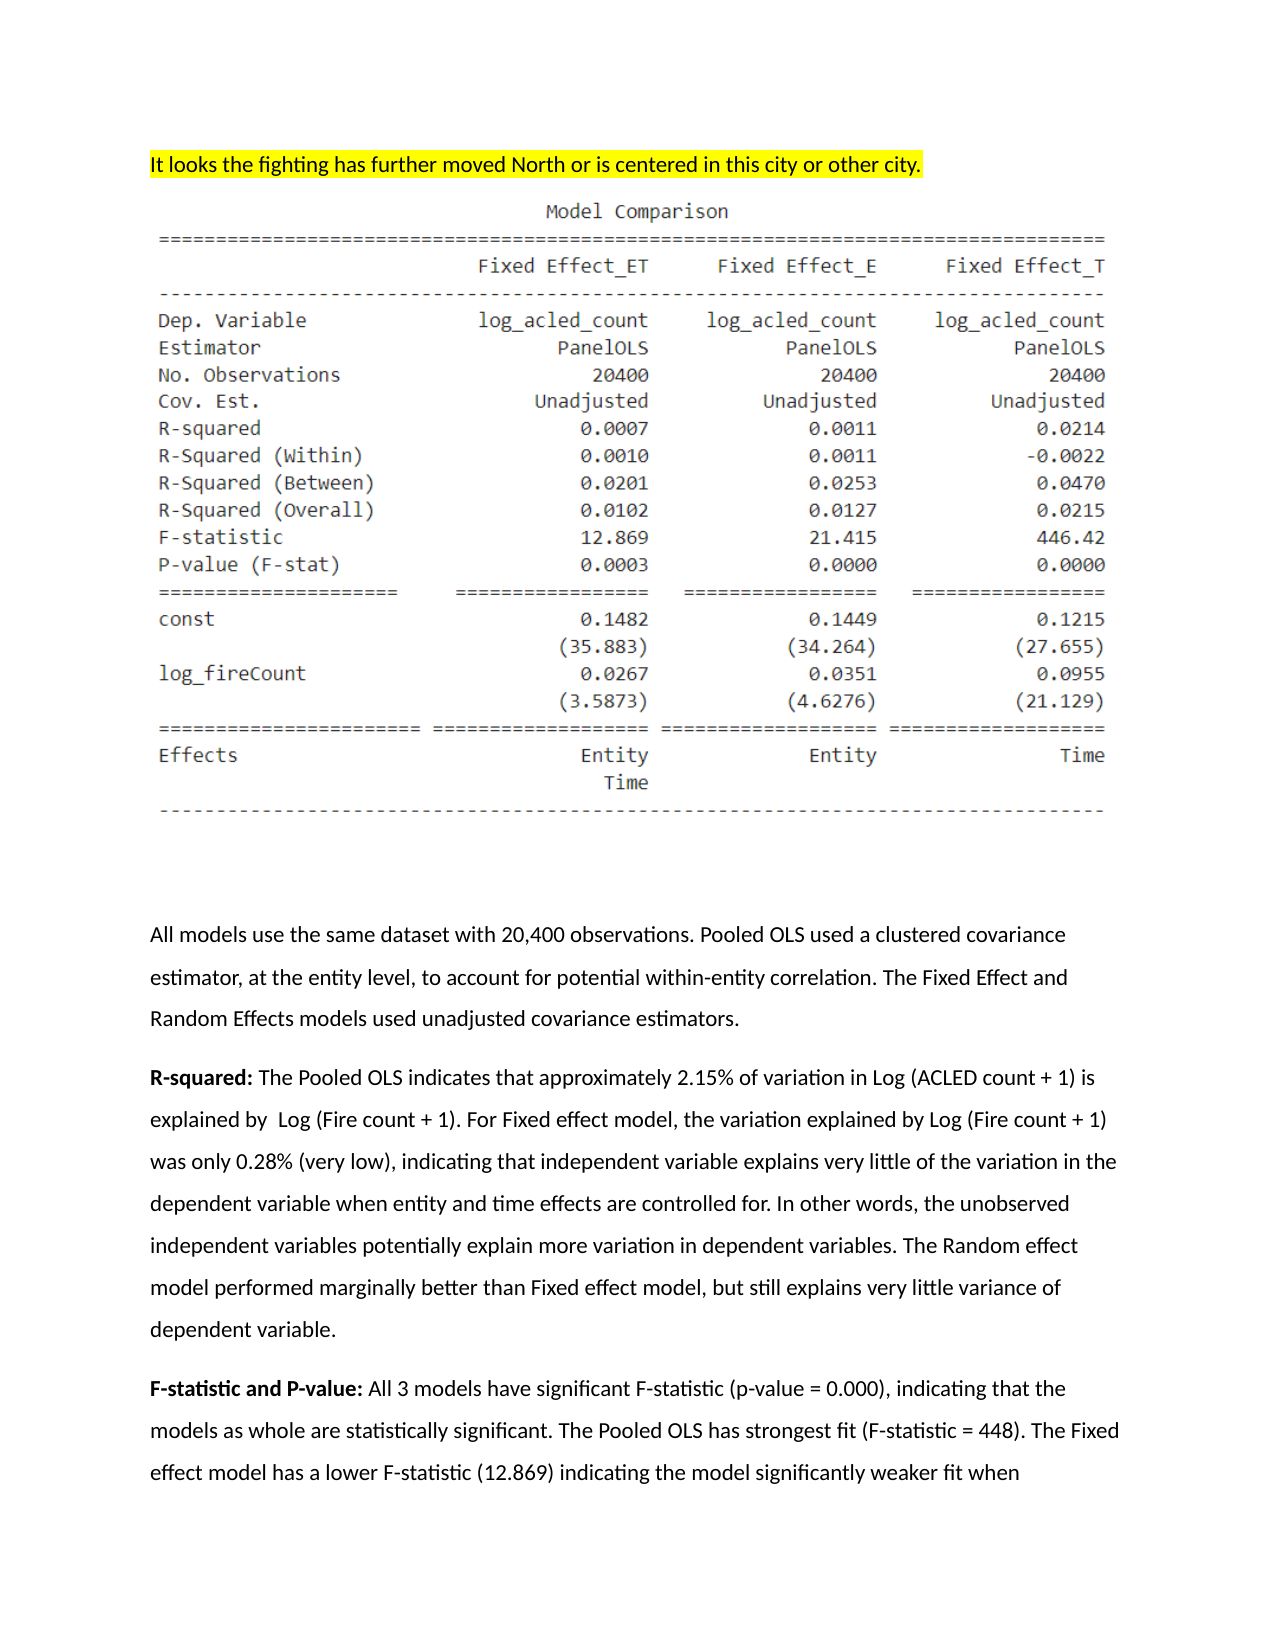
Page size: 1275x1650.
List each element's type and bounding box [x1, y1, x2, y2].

picture [150, 192, 1125, 832]
